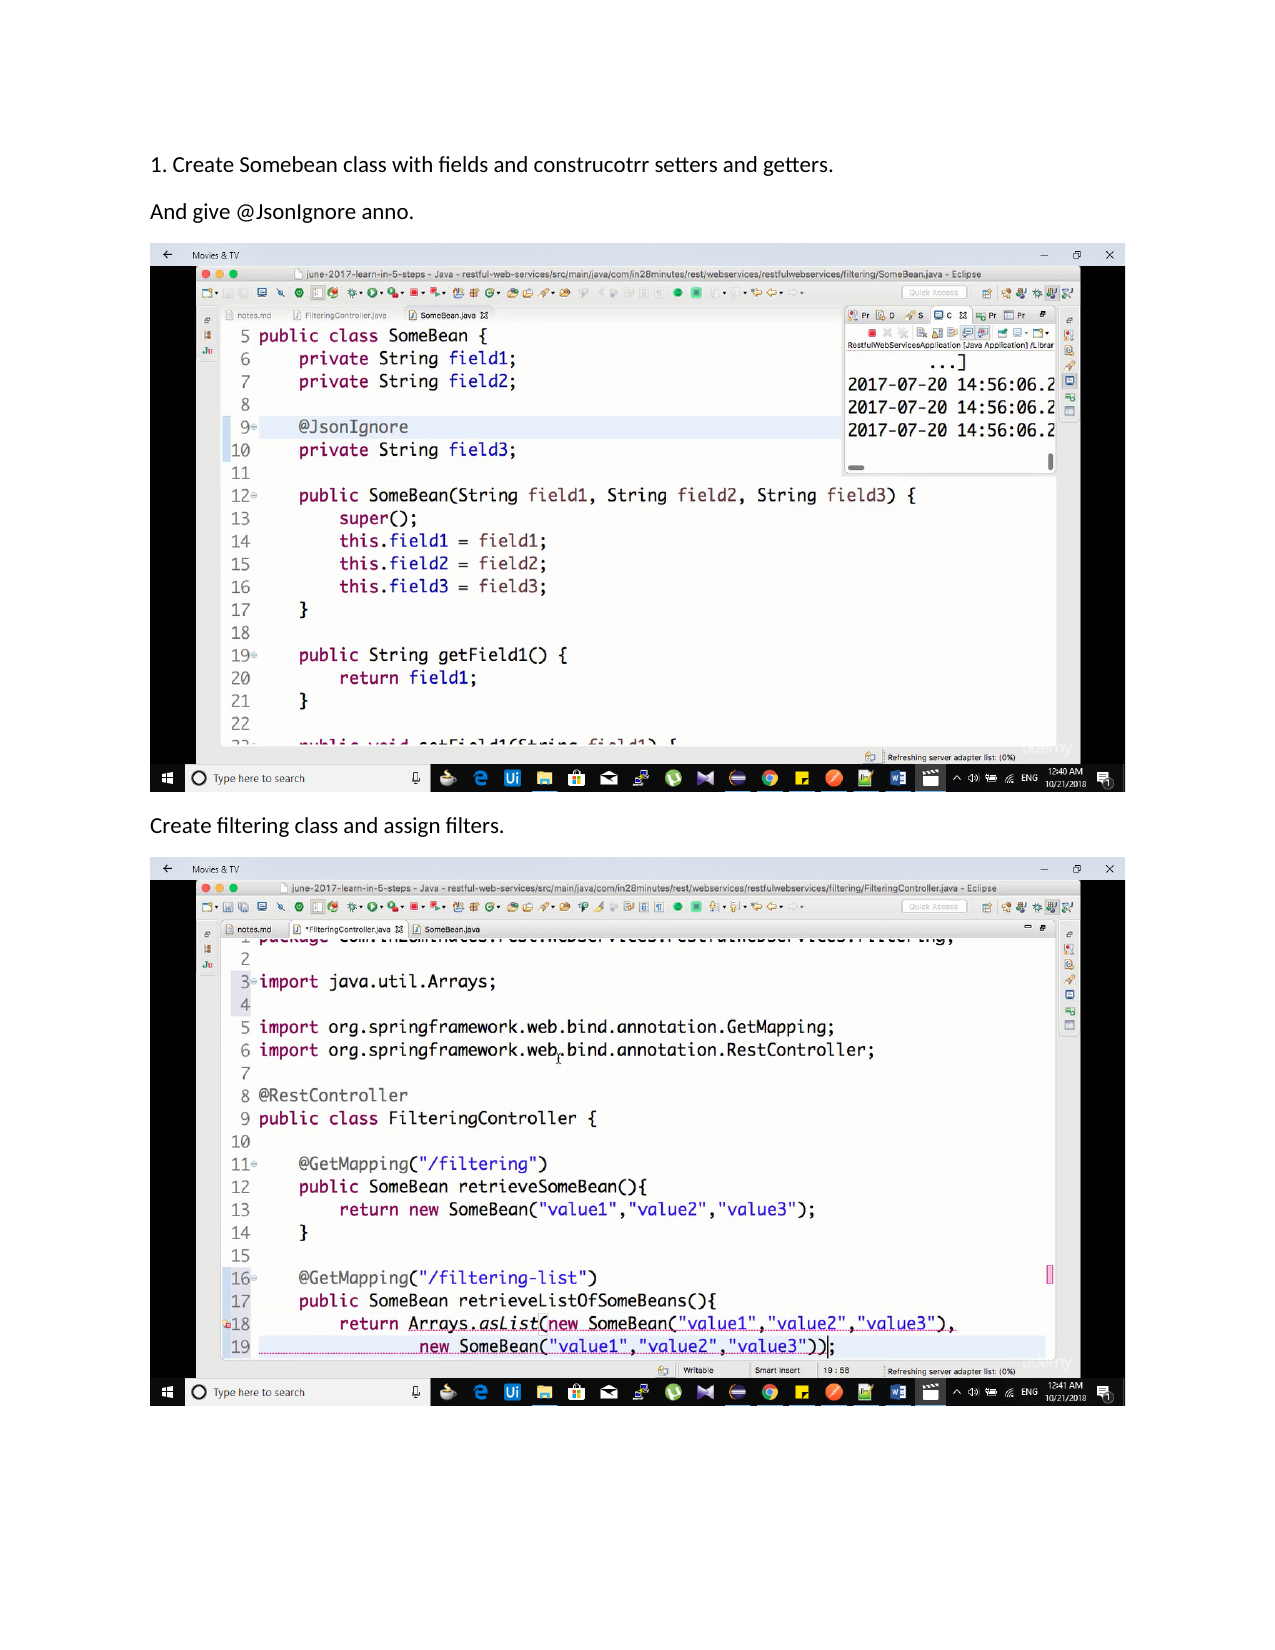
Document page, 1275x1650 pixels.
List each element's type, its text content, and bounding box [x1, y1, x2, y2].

text And give @JsonIgnore anno. [150, 197, 1125, 225]
picture [150, 243, 1125, 792]
text 1. Create Somebean class with fields and construcotrr setters and getters. [150, 150, 1125, 178]
text Create filtering class and assign filters. [150, 811, 1125, 839]
picture [150, 857, 1125, 1406]
